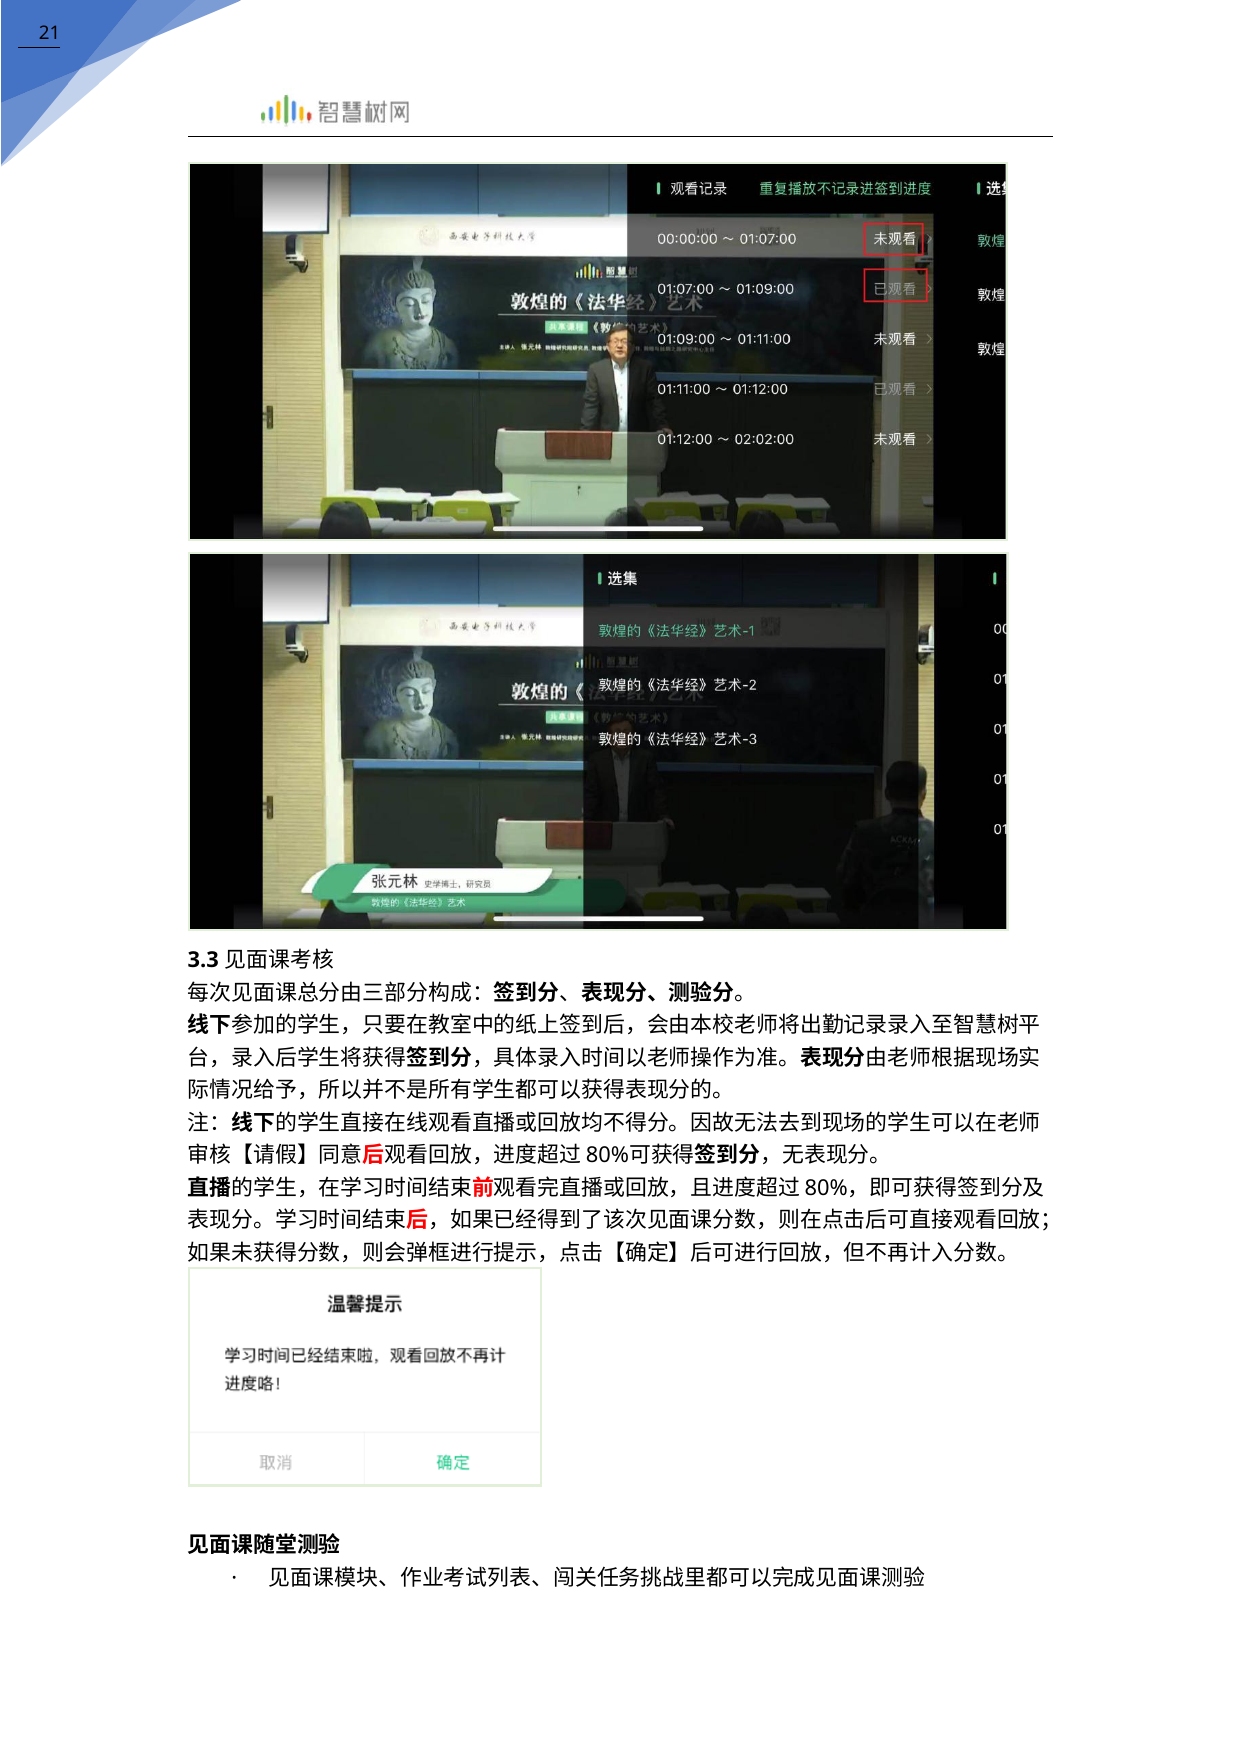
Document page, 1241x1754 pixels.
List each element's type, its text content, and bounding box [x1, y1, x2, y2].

text 直播的学生，在学习时间结束前观看完直播或回放，且进度超过80%，即可获得签到分及表现分。学习时间结束后，如果已经得到了该次见面课分数，则在点击后可直接观看回放；如果未获得分数，则会弹框进行提示，点击【确定】后可进行回放，但不再计入分数。 [187, 1169, 1053, 1267]
text 注：线下的学生直接在线观看直播或回放均不得分。因故无法去到现场的学生可以在老师审核【请假】同意后观看回放，进度超过80%可获得签到分，无表现分。 [187, 1104, 1053, 1169]
text 每次见面课总分由三部分构成：签到分、表现分、测验分。 [187, 974, 1053, 1007]
picture [190, 164, 1006, 539]
list 见面课模块、作业考试列表、闯关任务挑战里都可以完成见面课测验 [231, 1559, 1053, 1592]
text 3.3 见面课考核 [187, 942, 1053, 974]
picture [1, 0, 243, 168]
picture [250, 88, 417, 134]
picture [190, 554, 1007, 929]
picture [190, 1269, 540, 1484]
text 线下参加的学生，只要在教室中的纸上签到后，会由本校老师将出勤记录录入至智慧树平台，录入后学生将获得签到分，具体录入时间以老师操作为准。表现分由老师根据现场实际情况给予，所以并不是所有学生都可以获得表现分的。 [187, 1007, 1053, 1104]
text 见面课随堂测验 [187, 1527, 1053, 1559]
